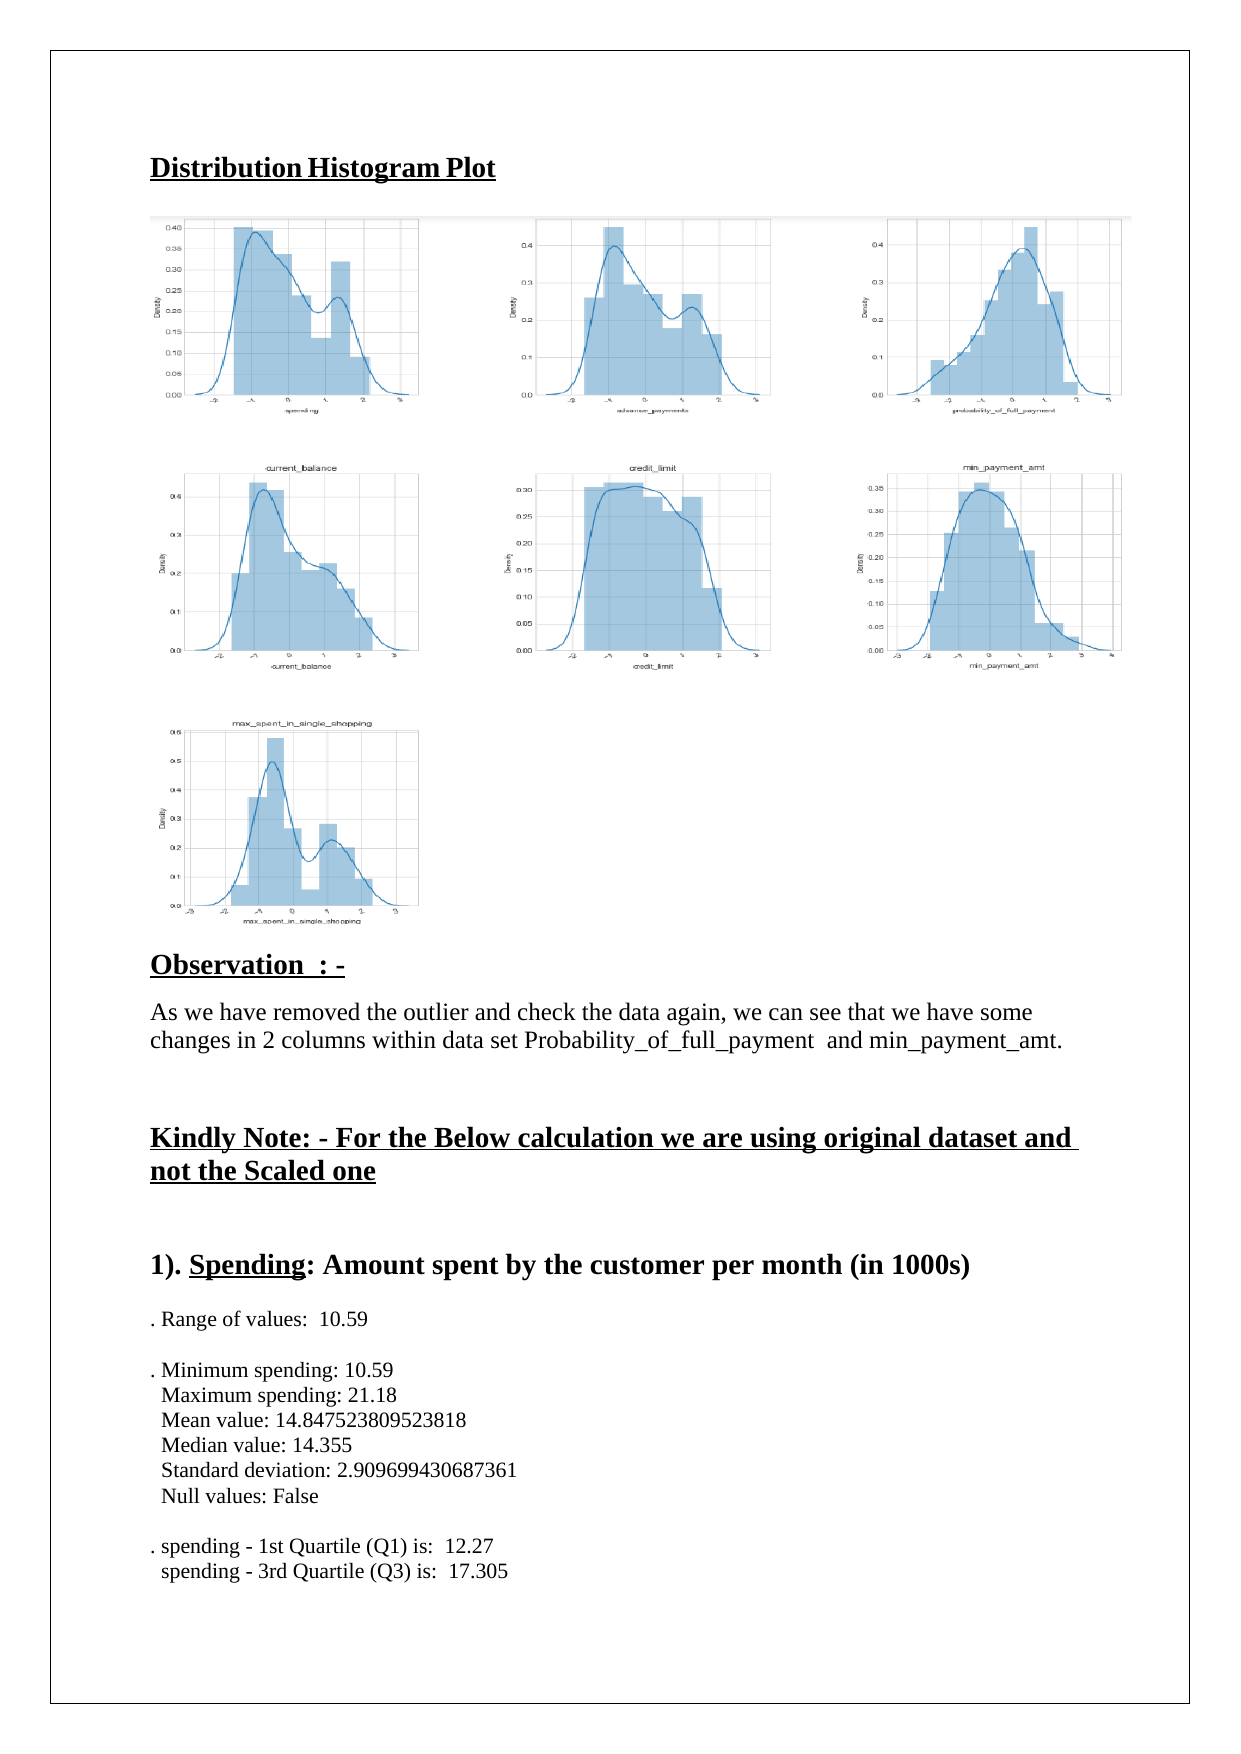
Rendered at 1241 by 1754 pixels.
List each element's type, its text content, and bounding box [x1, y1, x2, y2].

picture [150, 213, 1132, 932]
text Standard deviation: 2.909699430687361 [150, 1457, 1090, 1483]
text . Range of values: 10.59 [150, 1306, 1090, 1331]
subtitle As we have removed the outlier and check the data again, we can see that we have some changes in 2 columns within data set Probability_of_full_payment and min_payment_amt. [150, 997, 1090, 1054]
text Maximum spending: 21.18 [150, 1382, 1090, 1407]
subtitle 1). Spending: Amount spent by the customer per month (in 1000s) [150, 1247, 1090, 1281]
text Null values: False [150, 1483, 1090, 1508]
text spending - 3rd Quartile (Q3) is: 17.305 [150, 1558, 1090, 1583]
text Median value: 14.355 [150, 1432, 1090, 1457]
subtitle Kindly Note: - For the Below calculation we are using original dataset and not the Scaled one [150, 1120, 1090, 1187]
text . Minimum spending: 10.59 [150, 1357, 1090, 1382]
text Mean value: 14.847523809523818 [150, 1407, 1090, 1432]
text . spending - 1st Quartile (Q1) is: 12.27 [150, 1533, 1090, 1558]
subtitle Observation_: - [150, 947, 1090, 981]
text Distribution Histogram Plot [150, 150, 1090, 183]
